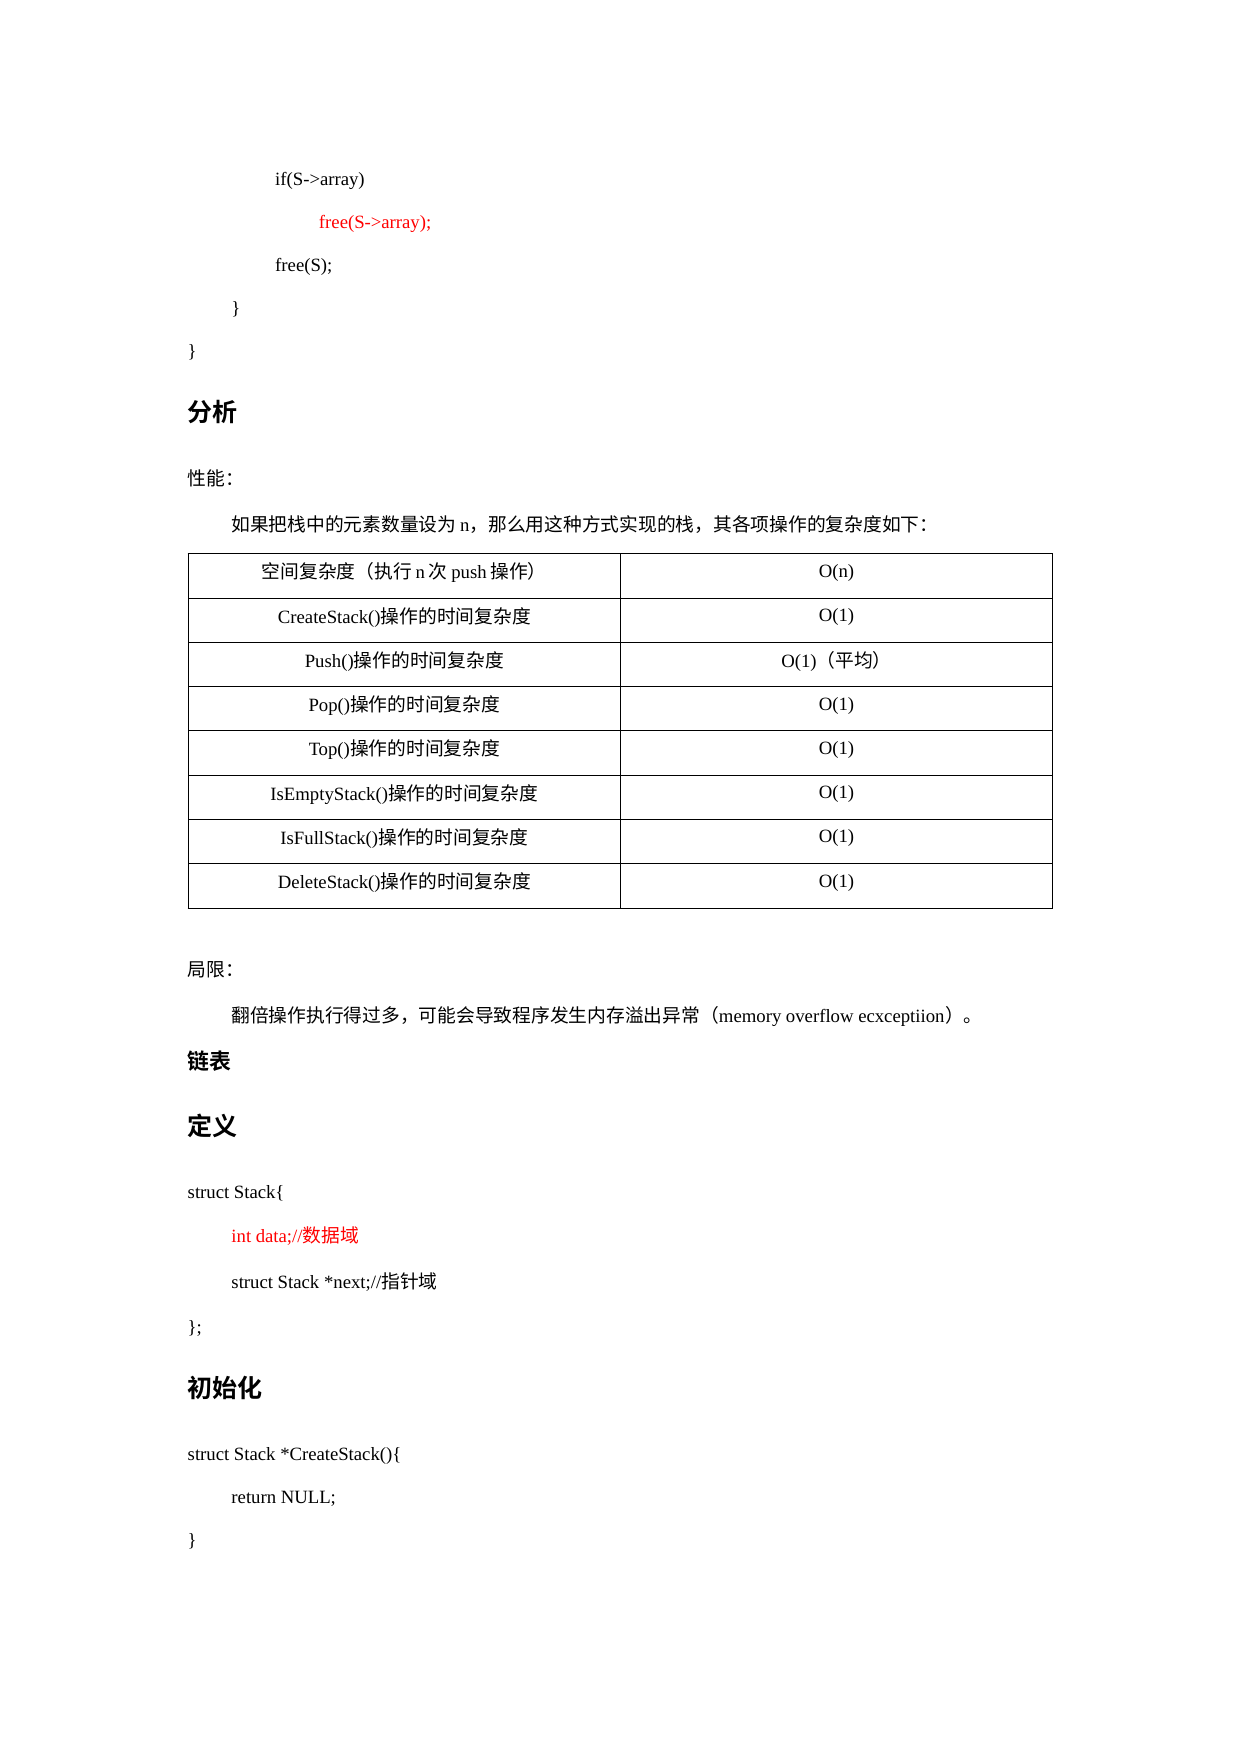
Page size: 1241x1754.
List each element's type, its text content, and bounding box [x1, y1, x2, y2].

text 翻倍操作执行得过多，可能会导致程序发生内存溢出异常（memory overflow ecxceptiion）。 [187, 998, 1053, 1030]
text free(S->array); [244, 205, 1053, 238]
text struct Stack *next;//指针域 [187, 1264, 1053, 1297]
table_cell O(1) [621, 864, 1052, 907]
table_cell O(1)（平均） [621, 643, 1052, 686]
table_cell Push()操作的时间复杂度 [189, 643, 620, 686]
text } [187, 1523, 1053, 1556]
table_header O(n) [621, 554, 1052, 598]
table_cell Pop()操作的时间复杂度 [189, 687, 620, 730]
table_cell IsFullStack()操作的时间复杂度 [189, 820, 620, 863]
table_cell CreateStack()操作的时间复杂度 [189, 599, 620, 642]
subtitle 定义 [187, 1092, 1053, 1157]
text struct Stack *CreateStack(){ [187, 1437, 1053, 1469]
table_cell O(1) [621, 731, 1052, 775]
text free(S); [244, 248, 1053, 281]
table_cell DeleteStack()操作的时间复杂度 [189, 864, 620, 907]
text return NULL; [187, 1480, 1053, 1513]
table_cell IsEmptyStack()操作的时间复杂度 [189, 776, 620, 819]
table_cell O(1) [621, 599, 1052, 642]
text int data;//数据域 [187, 1218, 1053, 1251]
text }; [187, 1311, 1053, 1343]
subtitle 分析 [187, 378, 1053, 443]
table_header 空间复杂度（执行n次push操作） [189, 554, 620, 598]
table_cell O(1) [621, 820, 1052, 863]
text 性能： [187, 461, 1053, 494]
table_cell O(1) [621, 687, 1052, 730]
text } [187, 292, 1053, 324]
text if(S->array) [244, 162, 1053, 194]
text 局限： [187, 952, 1053, 984]
text } [187, 335, 1053, 367]
table_cell Top()操作的时间复杂度 [189, 731, 620, 775]
subtitle 链表 [187, 1044, 1053, 1076]
subtitle 初始化 [187, 1354, 1053, 1419]
text struct Stack{ [187, 1175, 1053, 1208]
table_cell O(1) [621, 776, 1052, 819]
text 如果把栈中的元素数量设为n，那么用这种方式实现的栈，其各项操作的复杂度如下： [187, 507, 1053, 540]
